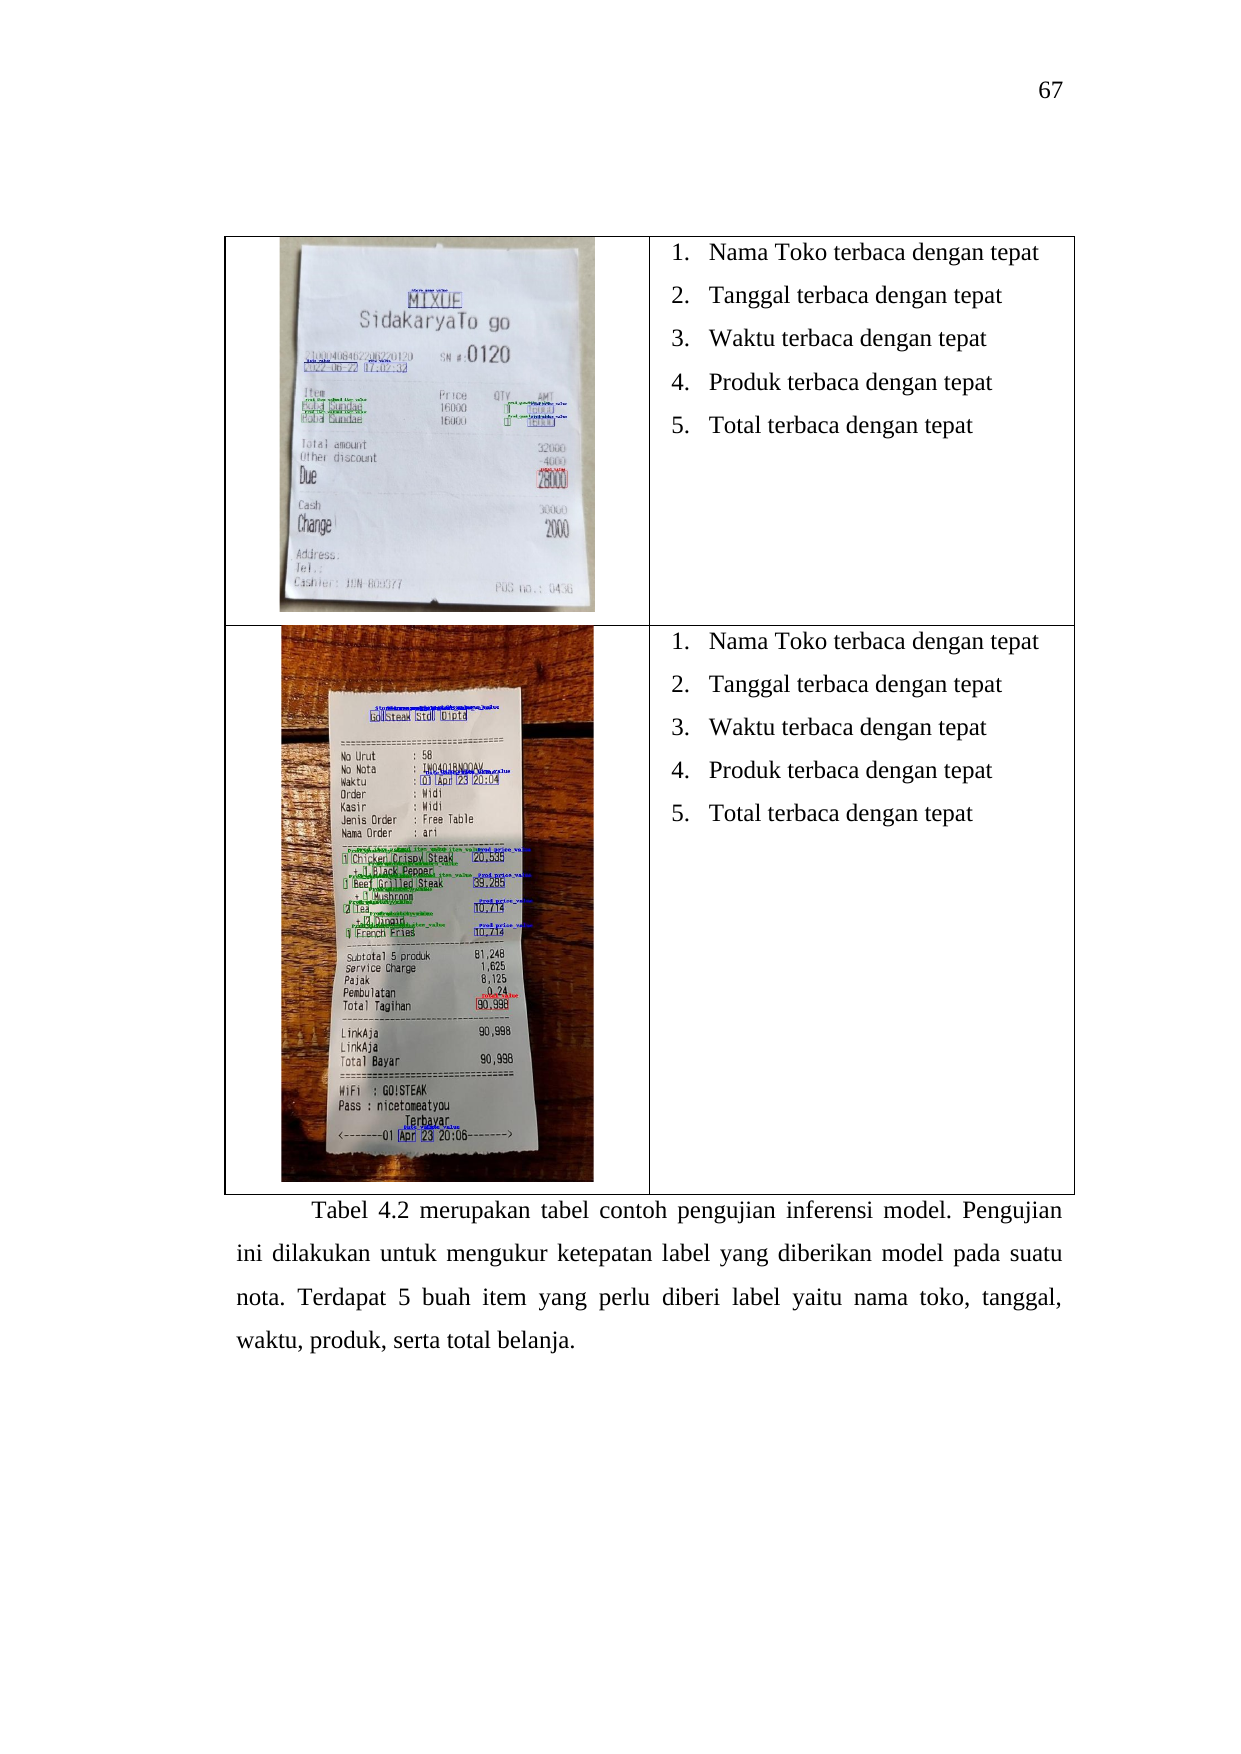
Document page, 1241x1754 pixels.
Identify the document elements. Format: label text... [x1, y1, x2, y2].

table_cell [226, 626, 649, 1194]
table_cell Nama Toko terbaca dengan tepat Tanggal terbaca dengan tepat Waktu terbaca dengan tepat Produk terbaca dengan tepat Total terbaca dengan tepat [650, 237, 1074, 625]
table_cell Nama Toko terbaca dengan tepat Tanggal terbaca dengan tepat Waktu terbaca dengan tepat Produk terbaca dengan tepat Total terbaca dengan tepat [650, 626, 1074, 1194]
table_cell [226, 237, 649, 625]
text Tabel 4.2 merupakan tabel contoh pengujian inferensi model. Pengujian ini dilakukan untuk mengukur ketepatan label yang diberikan model pada suatu nota. Terdapat 5 buah item yang perlu diberi label yaitu nama toko, tanggal, waktu, produk, serta total belanja. [236, 1195, 1063, 1353]
picture [281, 625, 594, 1182]
picture [279, 237, 595, 612]
